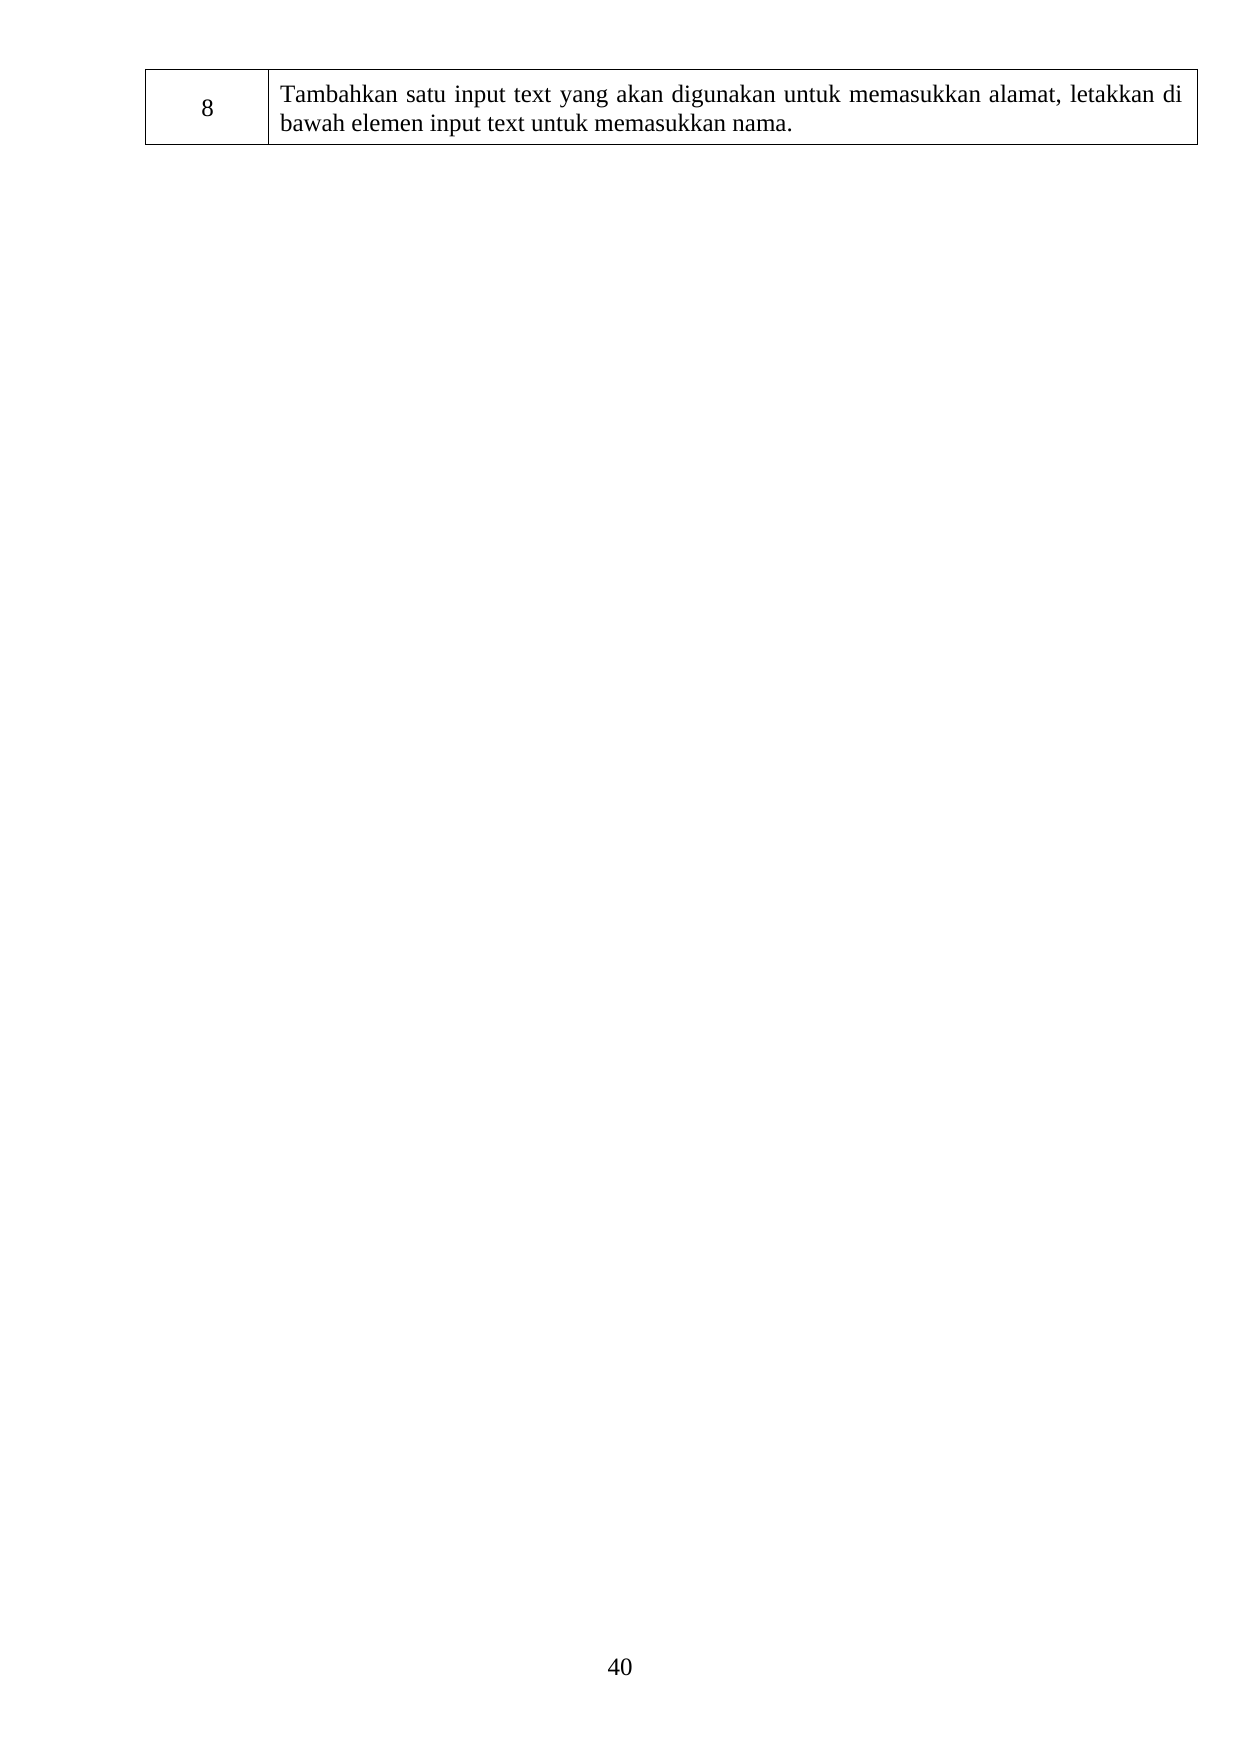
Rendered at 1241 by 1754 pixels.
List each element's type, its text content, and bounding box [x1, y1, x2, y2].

table_cell Tambahkan satu input text yang akan digunakan untuk memasukkan alamat, letakkan di bawah elemen input text untuk memasukkan nama. [269, 70, 1197, 144]
table_cell 8 [146, 70, 268, 144]
